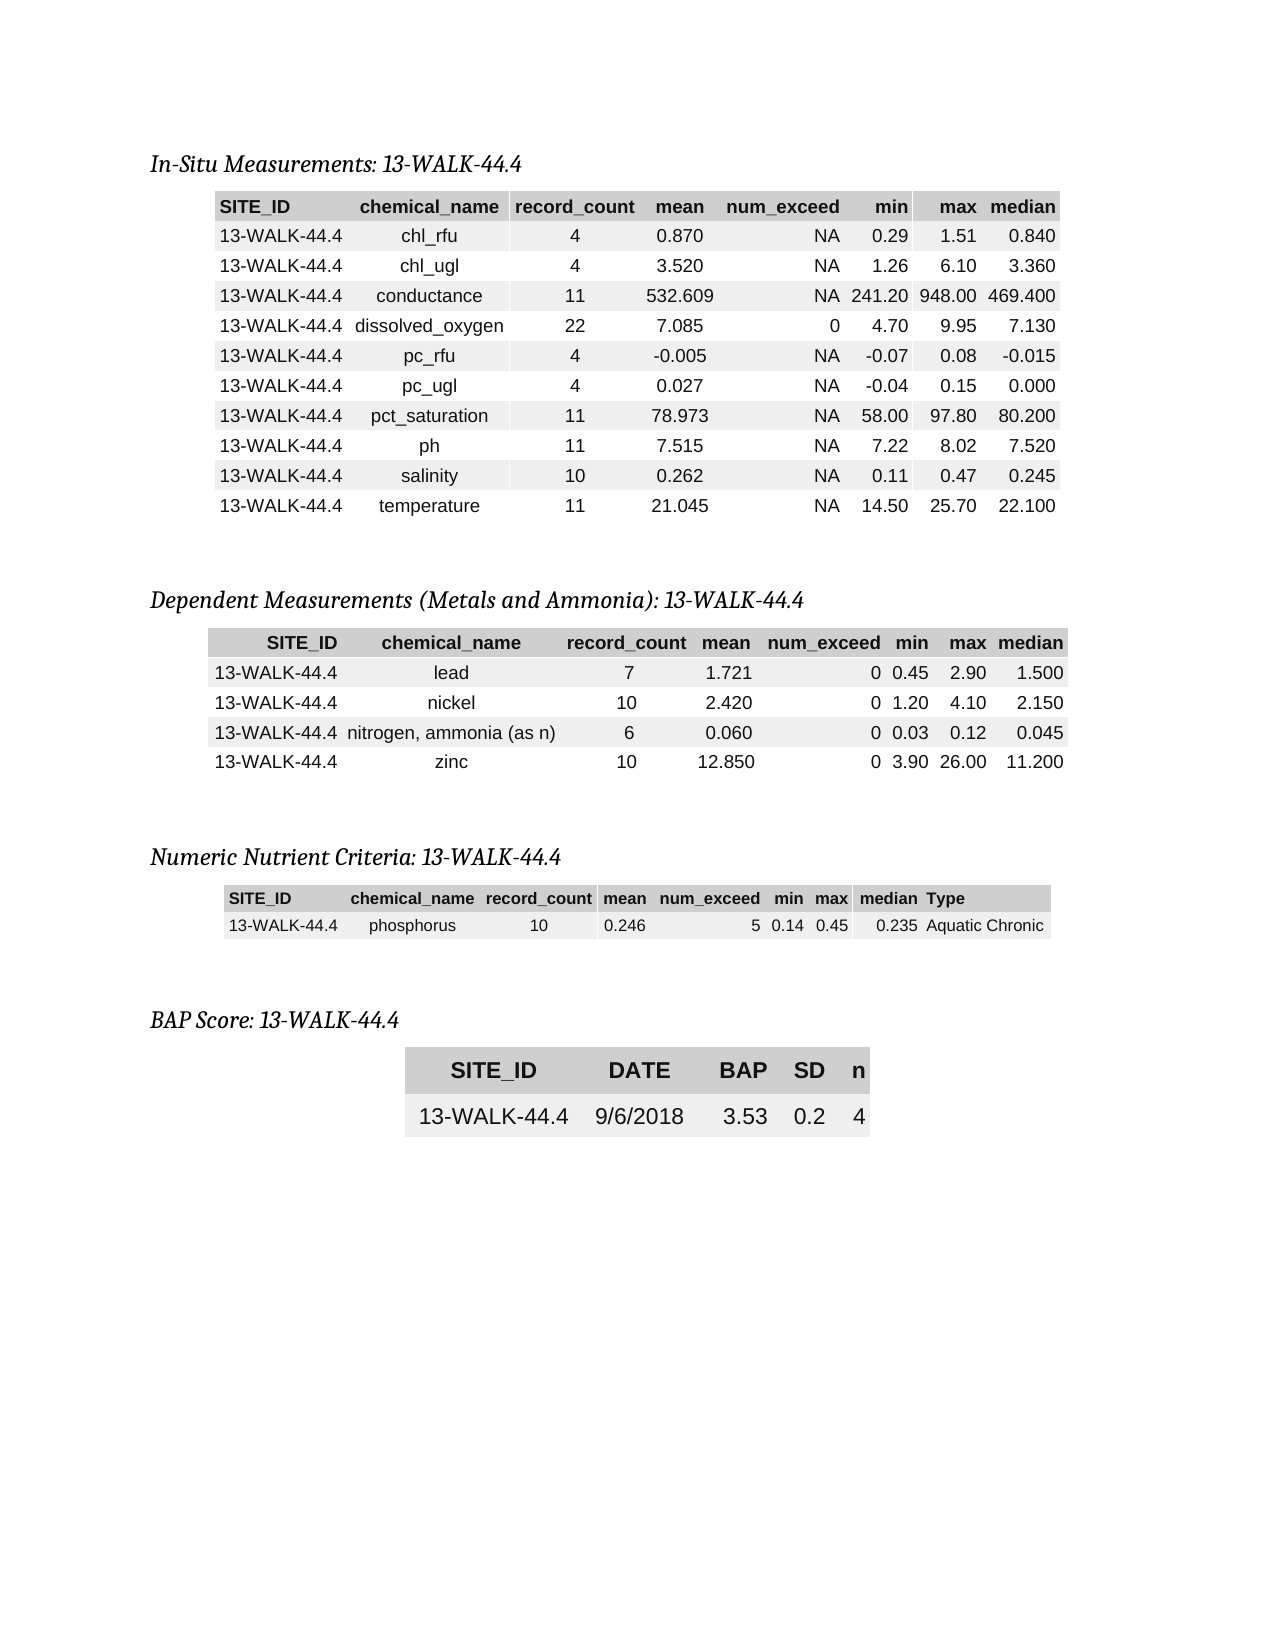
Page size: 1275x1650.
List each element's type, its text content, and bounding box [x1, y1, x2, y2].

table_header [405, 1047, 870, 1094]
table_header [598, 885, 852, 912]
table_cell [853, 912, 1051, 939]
text Numeric Nutrient Criteria: 13-WALK-44.4 [150, 843, 1125, 872]
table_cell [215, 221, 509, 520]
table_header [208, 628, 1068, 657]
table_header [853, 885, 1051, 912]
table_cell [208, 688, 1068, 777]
text In-Situ Measurements: 13-WALK-44.4 [150, 150, 1125, 179]
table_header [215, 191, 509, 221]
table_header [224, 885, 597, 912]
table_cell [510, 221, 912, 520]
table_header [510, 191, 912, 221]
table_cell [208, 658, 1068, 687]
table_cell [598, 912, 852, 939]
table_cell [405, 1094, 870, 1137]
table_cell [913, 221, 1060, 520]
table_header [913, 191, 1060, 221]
text BAP Score: 13-WALK-44.4 [150, 1006, 1125, 1034]
text Dependent Measurements (Metals and Ammonia): 13-WALK-44.4 [150, 586, 1125, 615]
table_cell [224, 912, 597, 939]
